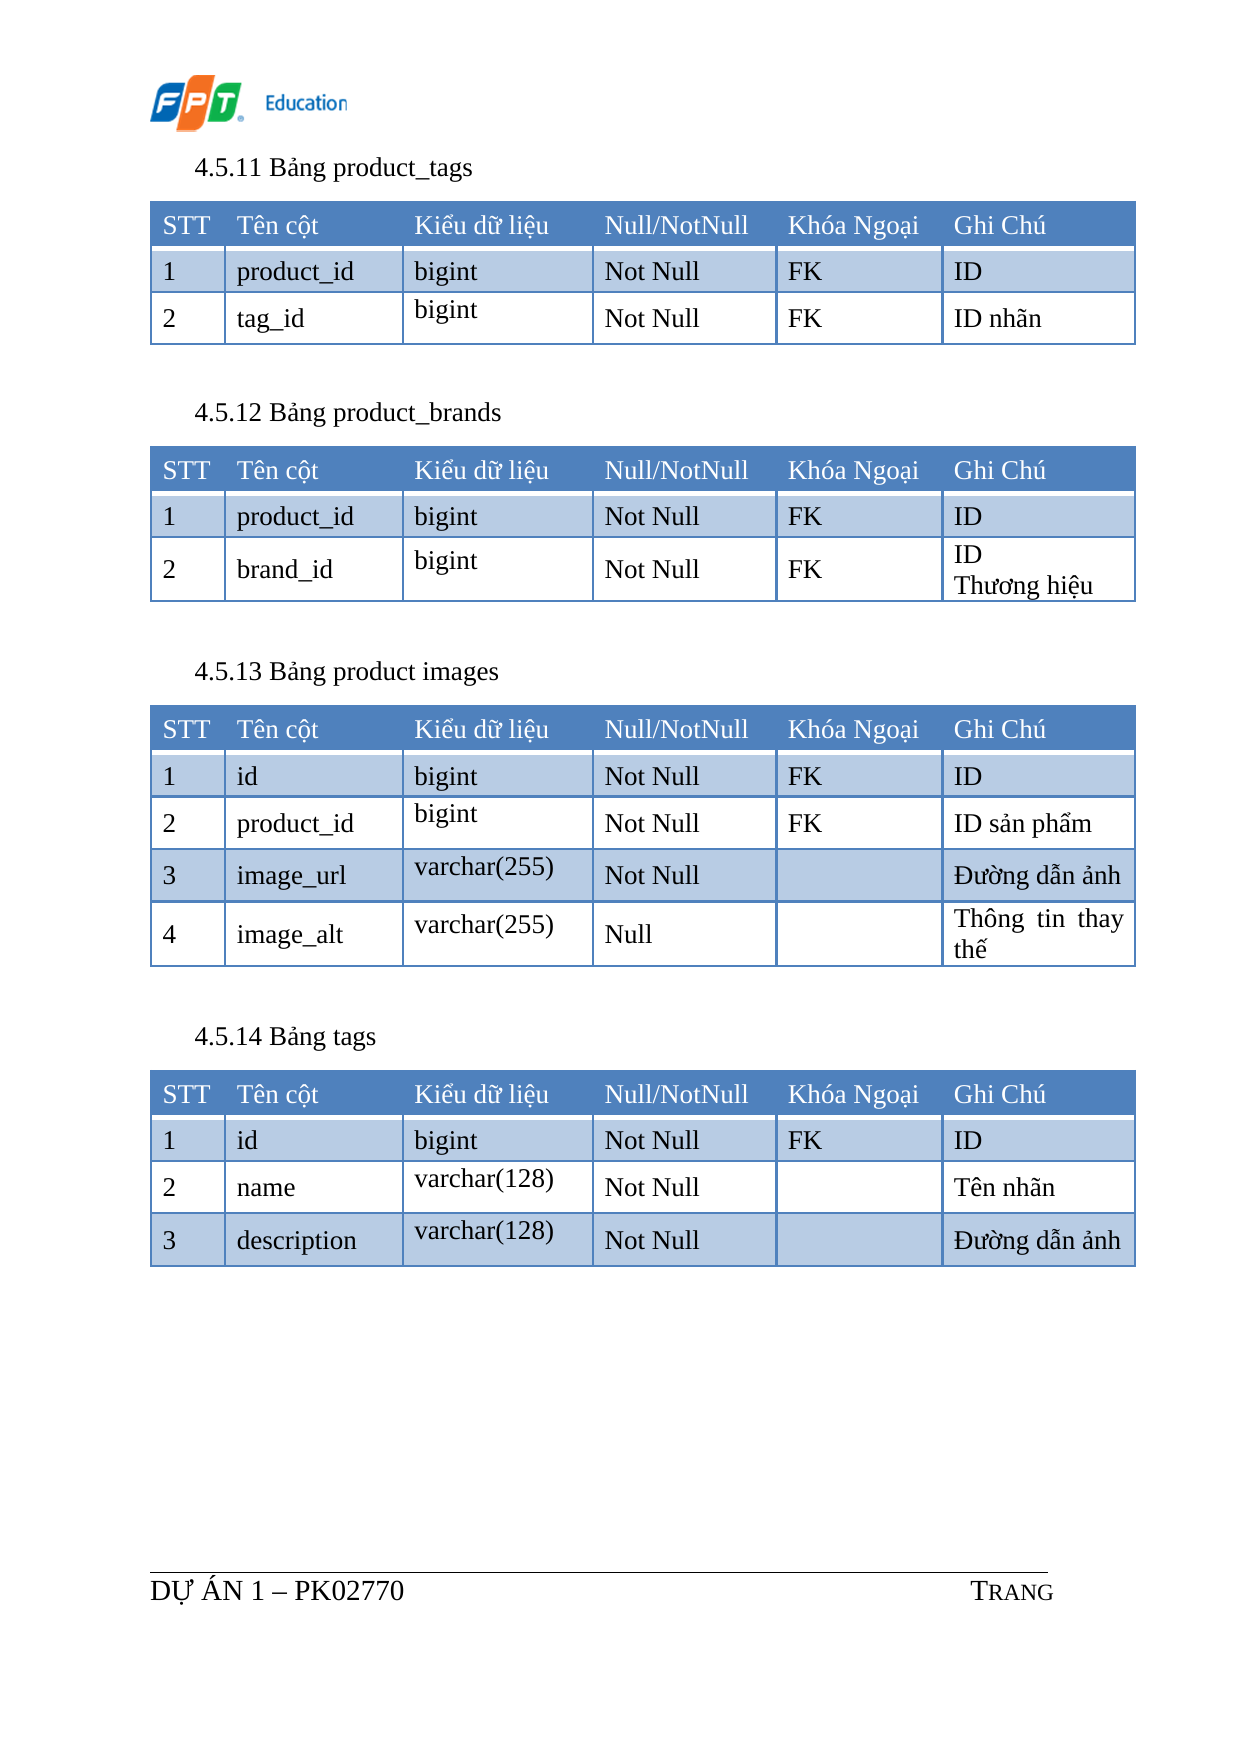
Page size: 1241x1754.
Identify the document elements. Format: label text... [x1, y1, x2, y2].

list 4.5.14 Bảng tags [194, 1019, 1048, 1051]
table_cell 1 [152, 251, 224, 291]
table_cell [778, 850, 941, 900]
table_cell Thông tin thay thế [944, 903, 1134, 965]
table_cell id [226, 1120, 402, 1160]
table_cell 2 [152, 293, 224, 343]
table_cell ID [944, 251, 1134, 291]
table_cell Not Null [594, 538, 775, 600]
table_cell ID sản phẩm [944, 798, 1134, 848]
table_cell ID Thương hiệu [944, 538, 1134, 600]
table_header Tên cột [226, 448, 402, 491]
table_cell bigint [404, 1120, 592, 1160]
table_cell description [226, 1214, 402, 1265]
table_cell varchar(255) [404, 903, 592, 965]
table_header Null/NotNull [594, 203, 775, 246]
table_cell FK [778, 293, 941, 343]
table_header Tên cột [226, 1072, 402, 1115]
table_cell [778, 1162, 941, 1212]
table_cell image_url [226, 850, 402, 900]
table_cell bigint [404, 251, 592, 291]
table_cell image_alt [226, 903, 402, 965]
table_header Khóa Ngoại [778, 448, 941, 491]
table_header STT [152, 203, 224, 246]
table_cell Not Null [594, 755, 775, 795]
table_header Kiểu dữ liệu [404, 708, 592, 750]
table_header Khóa Ngoại [778, 203, 941, 246]
table_cell FK [778, 496, 941, 536]
table_cell name [226, 1162, 402, 1212]
list 4.5.11 Bảng product_tags [194, 151, 1048, 182]
table_header Null/NotNull [594, 1072, 775, 1115]
table_header Ghi Chú [944, 203, 1134, 246]
table_cell id [226, 755, 402, 795]
table_cell ID [944, 755, 1134, 795]
table_cell Not Null [594, 251, 775, 291]
table_cell tag_id [226, 293, 402, 343]
table_header Ghi Chú [944, 1072, 1134, 1115]
table_cell FK [778, 1120, 941, 1160]
table_header Null/NotNull [594, 448, 775, 491]
table_cell Đường dẫn ảnh [944, 1214, 1134, 1265]
table_cell [778, 1214, 941, 1265]
table_cell FK [778, 251, 941, 291]
table_cell product_id [226, 496, 402, 536]
table_cell FK [778, 798, 941, 848]
table_header STT [152, 708, 224, 750]
table_cell 1 [152, 496, 224, 536]
table_cell product_id [226, 251, 402, 291]
table_cell 3 [152, 1214, 224, 1265]
table_header STT [152, 1072, 224, 1115]
table_cell FK [778, 755, 941, 795]
table_header Khóa Ngoại [778, 708, 941, 750]
table_cell Not Null [594, 1120, 775, 1160]
table_cell bigint [404, 293, 592, 343]
table_header Null/NotNull [594, 708, 775, 750]
table_cell 3 [152, 850, 224, 900]
table_cell 2 [152, 1162, 224, 1212]
table_cell 2 [152, 798, 224, 848]
table_header Tên cột [226, 708, 402, 750]
table_header Kiểu dữ liệu [404, 203, 592, 246]
table_cell ID nhãn [944, 293, 1134, 343]
table_header Kiểu dữ liệu [404, 448, 592, 491]
table_cell Not Null [594, 293, 775, 343]
table_cell 2 [152, 538, 224, 600]
table_cell 4 [152, 903, 224, 965]
list 4.5.13 Bảng product images [194, 655, 1048, 686]
table_cell Not Null [594, 798, 775, 848]
table_cell Not Null [594, 1214, 775, 1265]
table_cell varchar(128) [404, 1214, 592, 1265]
table_cell FK [778, 538, 941, 600]
table_cell Null [594, 903, 775, 965]
table_cell product_id [226, 798, 402, 848]
table_cell bigint [404, 798, 592, 848]
table_header Khóa Ngoại [778, 1072, 941, 1115]
table_cell Đường dẫn ảnh [944, 850, 1134, 900]
table_cell varchar(255) [404, 850, 592, 900]
table_cell 1 [152, 1120, 224, 1160]
table_cell Not Null [594, 1162, 775, 1212]
table_cell ID [944, 496, 1134, 536]
table_cell brand_id [226, 538, 402, 600]
table_cell varchar(128) [404, 1162, 592, 1212]
table_cell [778, 903, 941, 965]
table_header Ghi Chú [944, 708, 1134, 750]
table_header Ghi Chú [944, 448, 1134, 491]
table_cell bigint [404, 755, 592, 795]
table_cell ID [944, 1120, 1134, 1160]
table_header Kiểu dữ liệu [404, 1072, 592, 1115]
picture [150, 75, 347, 132]
table_cell 1 [152, 755, 224, 795]
table_cell Not Null [594, 496, 775, 536]
table_cell Not Null [594, 850, 775, 900]
table_header STT [152, 448, 224, 491]
table_header Tên cột [226, 203, 402, 246]
table_cell bigint [404, 538, 592, 600]
table_cell bigint [404, 496, 592, 536]
table_cell Tên nhãn [944, 1162, 1134, 1212]
list 4.5.12 Bảng product_brands [194, 396, 1048, 427]
